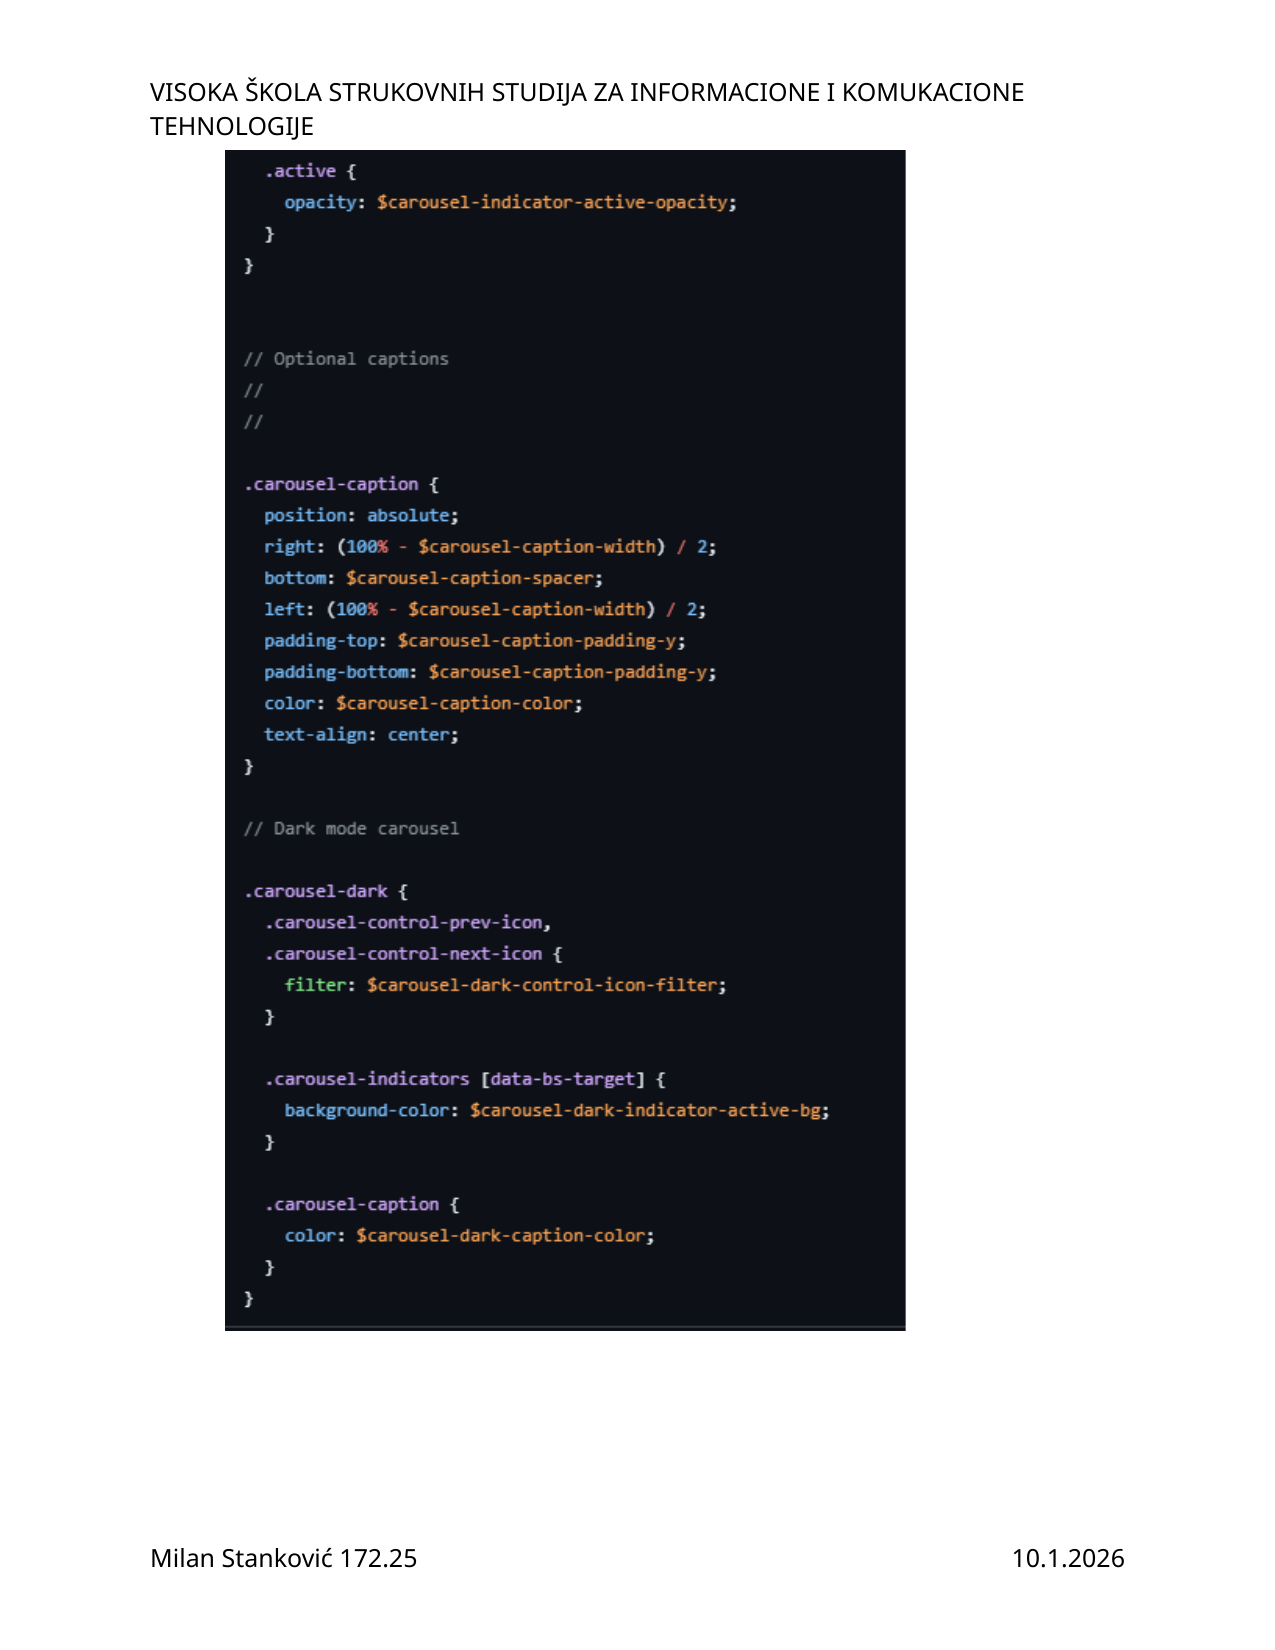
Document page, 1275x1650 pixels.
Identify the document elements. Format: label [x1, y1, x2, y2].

picture [225, 150, 906, 1331]
